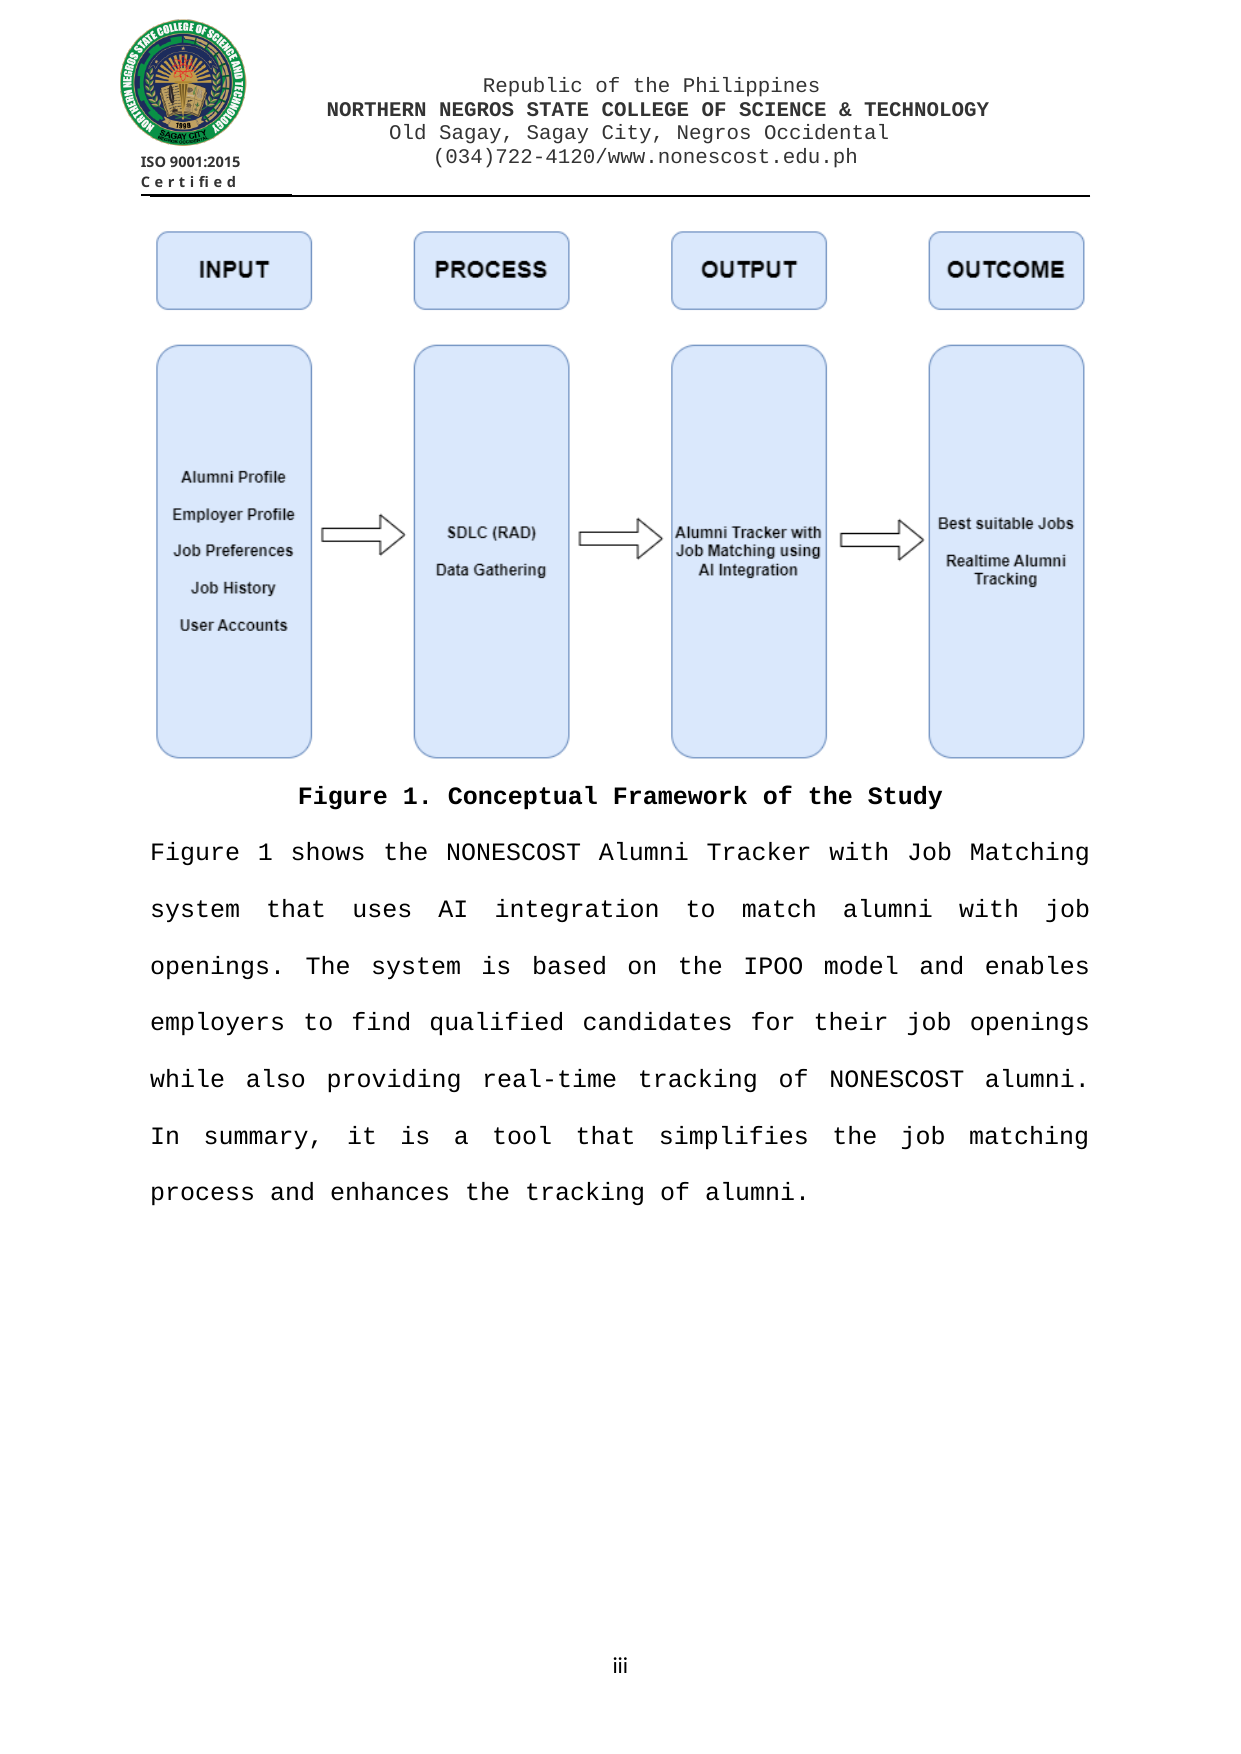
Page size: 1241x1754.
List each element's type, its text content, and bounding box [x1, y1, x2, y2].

text Figure 1 shows the NONESCOST Alumni Tracker with Job Matching system that uses AI integration to match alumni with job openings. The system is based on the IPOO model and enables employers to find qualified candidates for their job openings while also providing real-time tracking of NONESCOST alumni. In summary, it is a tool that simplifies the job matching process and enhances the tracking of alumni. [150, 840, 1090, 1208]
picture [107, 10, 258, 160]
text Figure 1. Conceptual Framework of the Study [150, 783, 1090, 812]
picture [150, 225, 1091, 765]
